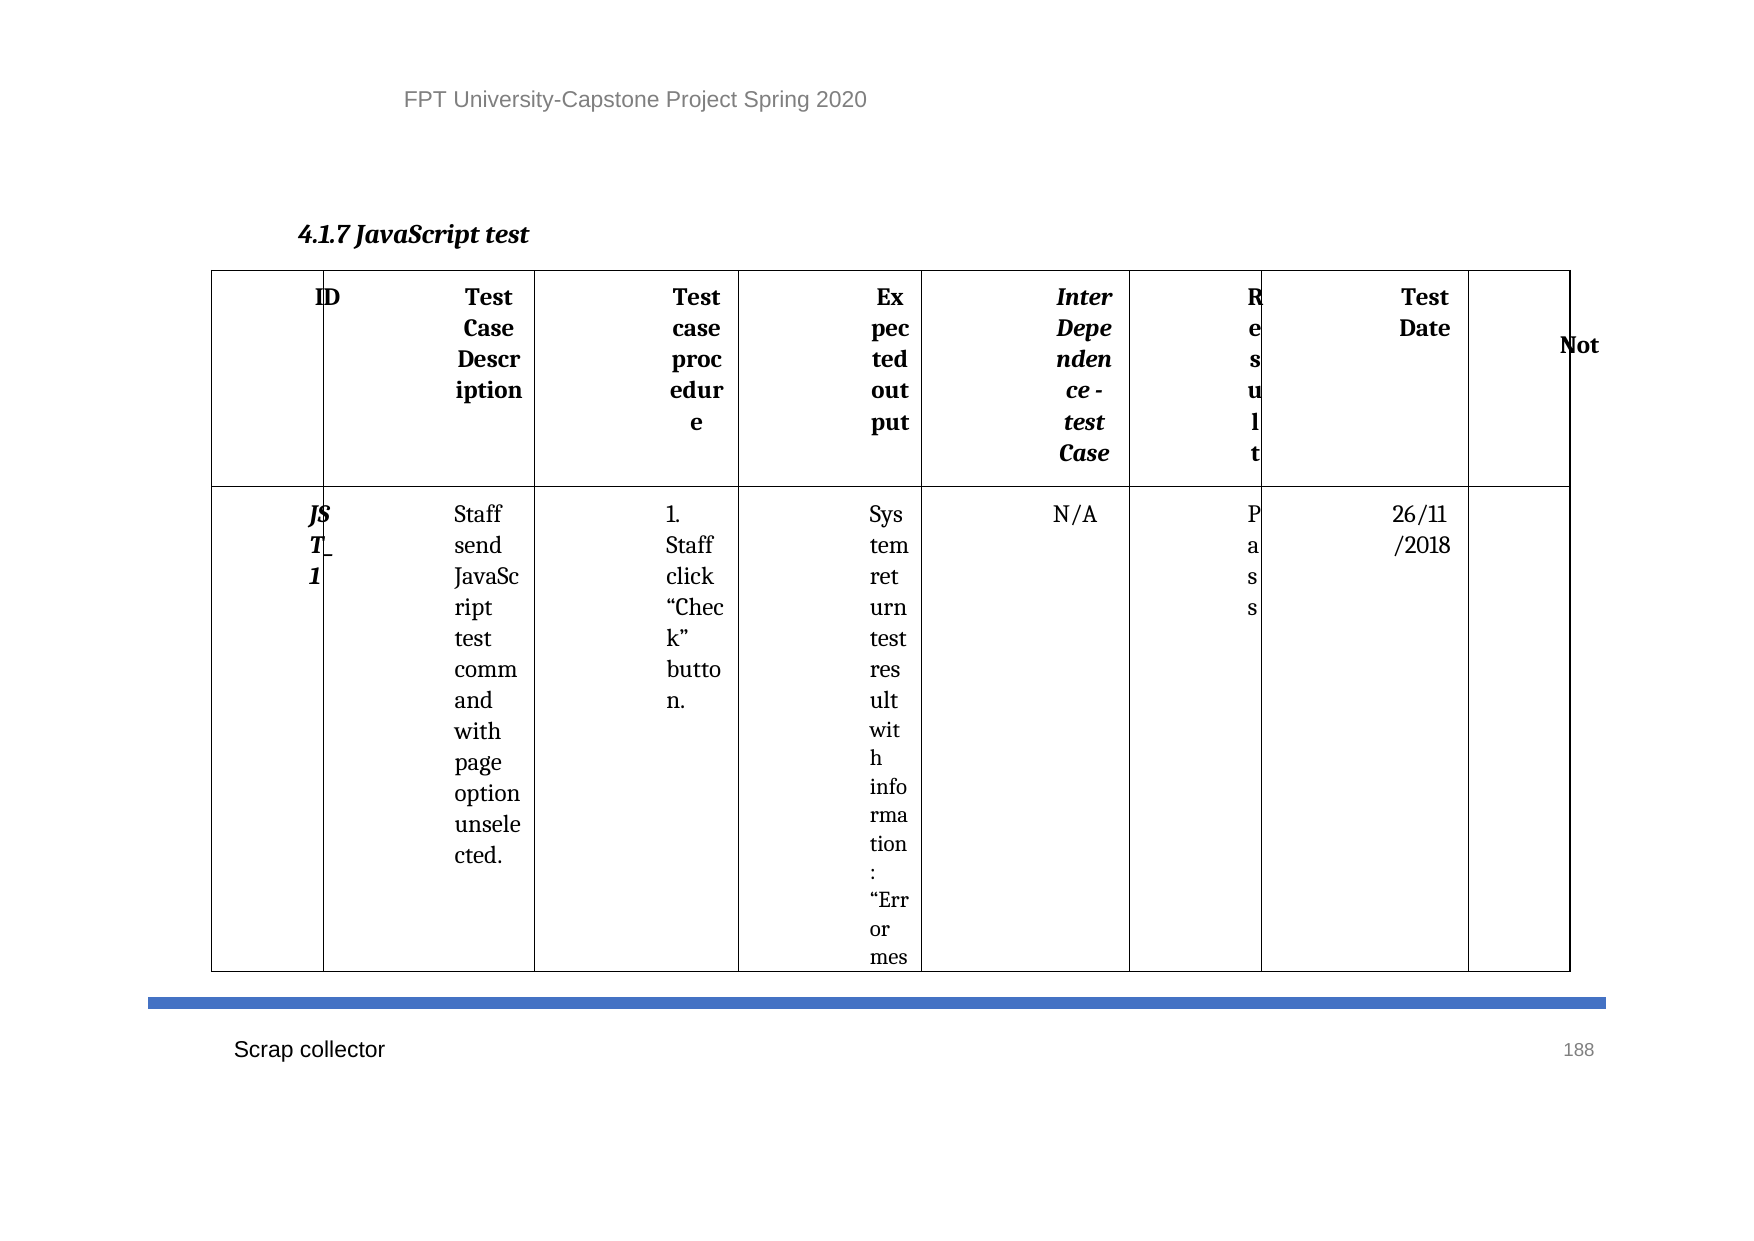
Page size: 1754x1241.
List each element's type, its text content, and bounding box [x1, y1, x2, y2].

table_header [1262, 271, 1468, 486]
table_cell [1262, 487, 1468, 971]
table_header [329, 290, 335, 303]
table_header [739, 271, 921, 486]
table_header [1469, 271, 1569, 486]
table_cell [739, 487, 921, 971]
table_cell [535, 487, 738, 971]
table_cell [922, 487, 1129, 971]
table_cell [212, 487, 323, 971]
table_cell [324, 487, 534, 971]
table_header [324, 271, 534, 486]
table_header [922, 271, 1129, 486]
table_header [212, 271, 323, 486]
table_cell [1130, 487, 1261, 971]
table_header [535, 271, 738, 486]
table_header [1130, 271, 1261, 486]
text 4.1.7 JavaScript test [185, 219, 1606, 251]
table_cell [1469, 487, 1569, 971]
